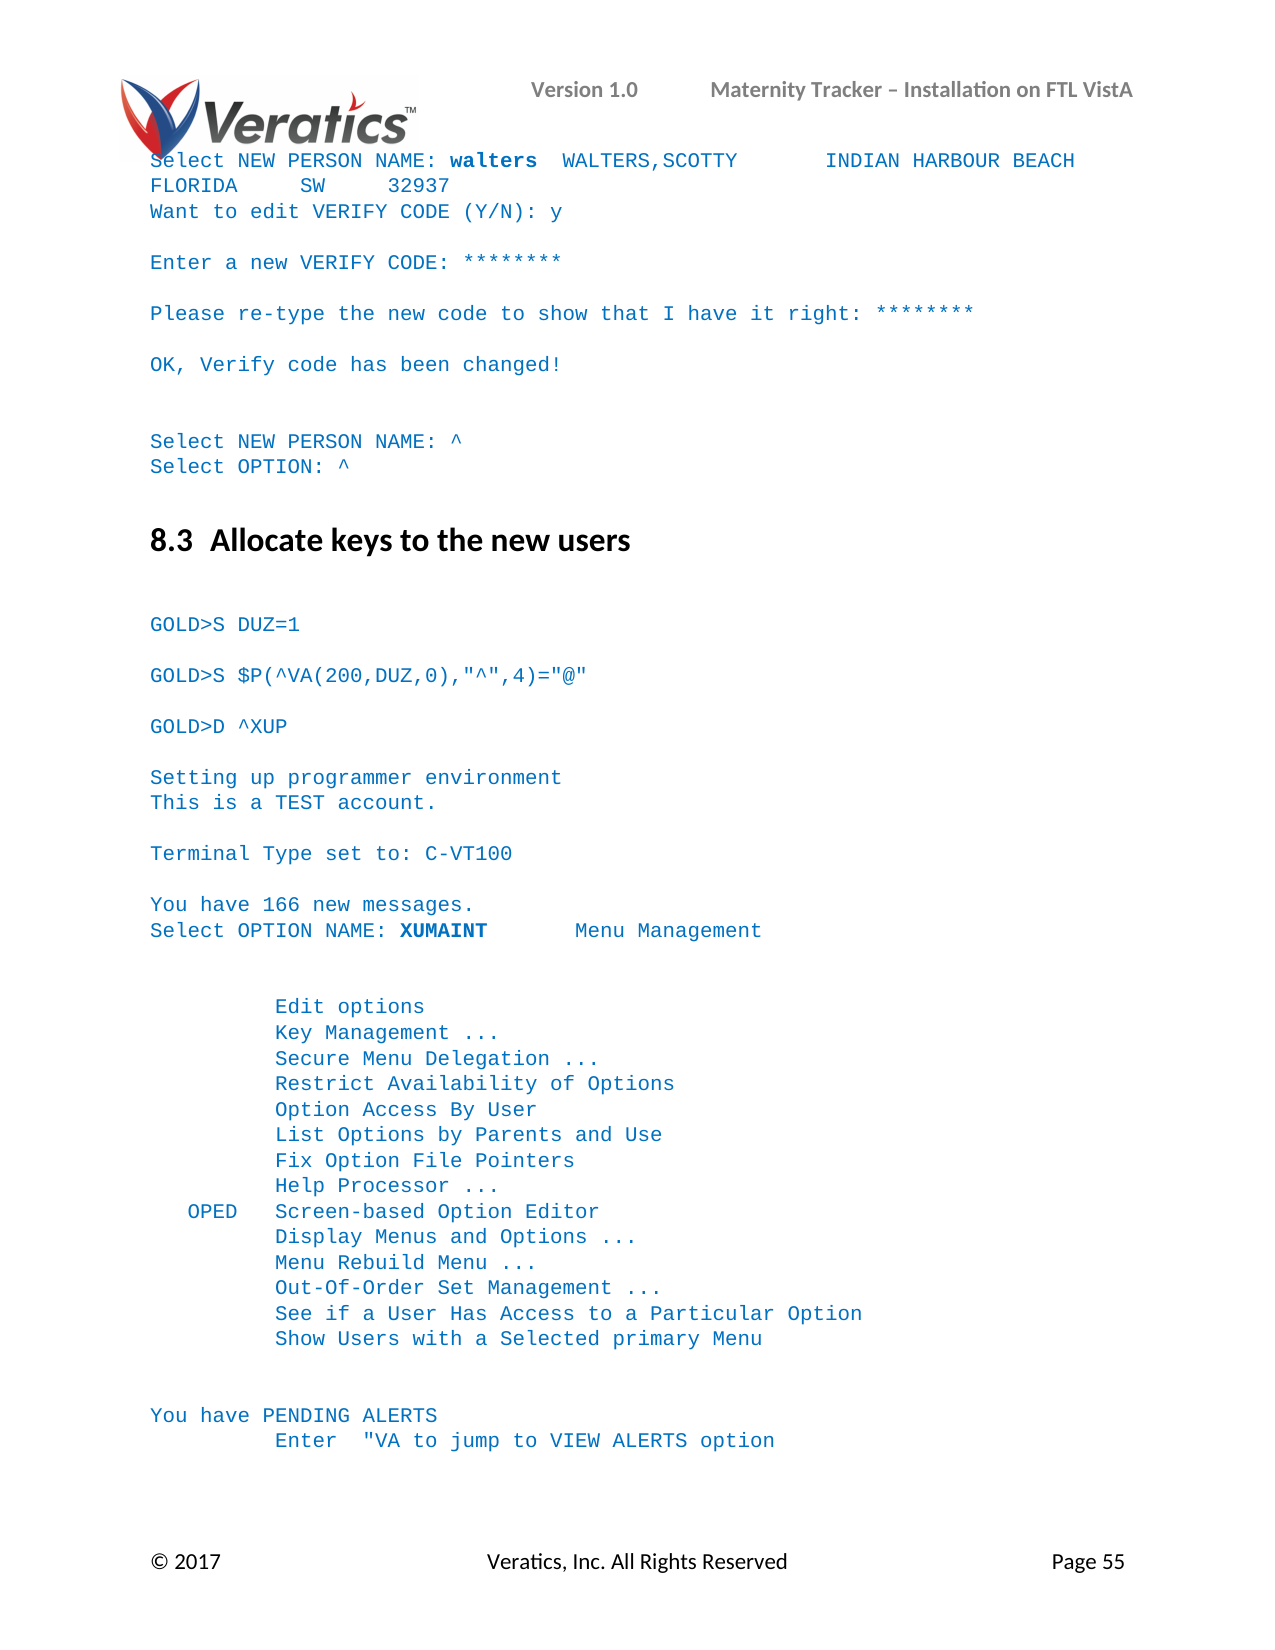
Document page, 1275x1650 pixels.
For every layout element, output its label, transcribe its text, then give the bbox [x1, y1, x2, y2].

text Show Users with a Selected primary Menu [150, 1328, 1125, 1352]
text GOLD>S $P(^VA(200,DUZ,0),"^",4)="@" [150, 665, 1125, 688]
text GOLD>D ^XUP [150, 716, 1125, 739]
text See if a User Has Access to a Particular Option [150, 1303, 1125, 1326]
text Key Management ... [150, 1022, 1125, 1046]
text Select NEW PERSON NAME: walters WALTERS,SCOTTY INDIAN HARBOUR BEACH FLORIDA SW 32937 [150, 150, 1125, 199]
text Restrict Availability of Options [150, 1073, 1125, 1097]
text Edit options [150, 997, 1125, 1020]
text GOLD>S DUZ=1 [150, 614, 1125, 637]
text Setting up programmer environment [150, 767, 1125, 791]
picture [118, 75, 419, 162]
subtitle Allocate keys to the new users [150, 519, 1125, 560]
text Option Access By User [150, 1099, 1125, 1122]
text OPED Screen-based Option Editor [150, 1201, 1125, 1224]
text Out-Of-Order Set Management ... [150, 1277, 1125, 1301]
text List Options by Parents and Use [150, 1124, 1125, 1148]
text Enter a new VERIFY CODE: ******** [150, 252, 1125, 276]
text You have 166 new messages. [150, 894, 1125, 918]
text Want to edit VERIFY CODE (Y/N): y [150, 201, 1125, 225]
text OK, Verify code has been changed! [150, 354, 1125, 378]
text Display Menus and Options ... [150, 1226, 1125, 1250]
text Help Processor ... [150, 1175, 1125, 1199]
text Select OPTION NAME: XUMAINT Menu Management [150, 920, 1125, 944]
text Select NEW PERSON NAME: ^ [150, 431, 1125, 454]
text Terminal Type set to: C-VT100 [150, 843, 1125, 867]
text Secure Menu Delegation ... [150, 1048, 1125, 1071]
text Select OPTION: ^ [150, 456, 1125, 480]
text This is a TEST account. [150, 792, 1125, 816]
text Please re-type the new code to show that I have it right: ******** [150, 303, 1125, 327]
text Menu Rebuild Menu ... [150, 1252, 1125, 1275]
text Fix Option File Pointers [150, 1150, 1125, 1173]
text Enter "VA to jump to VIEW ALERTS option [150, 1430, 1125, 1454]
text You have PENDING ALERTS [150, 1405, 1125, 1428]
